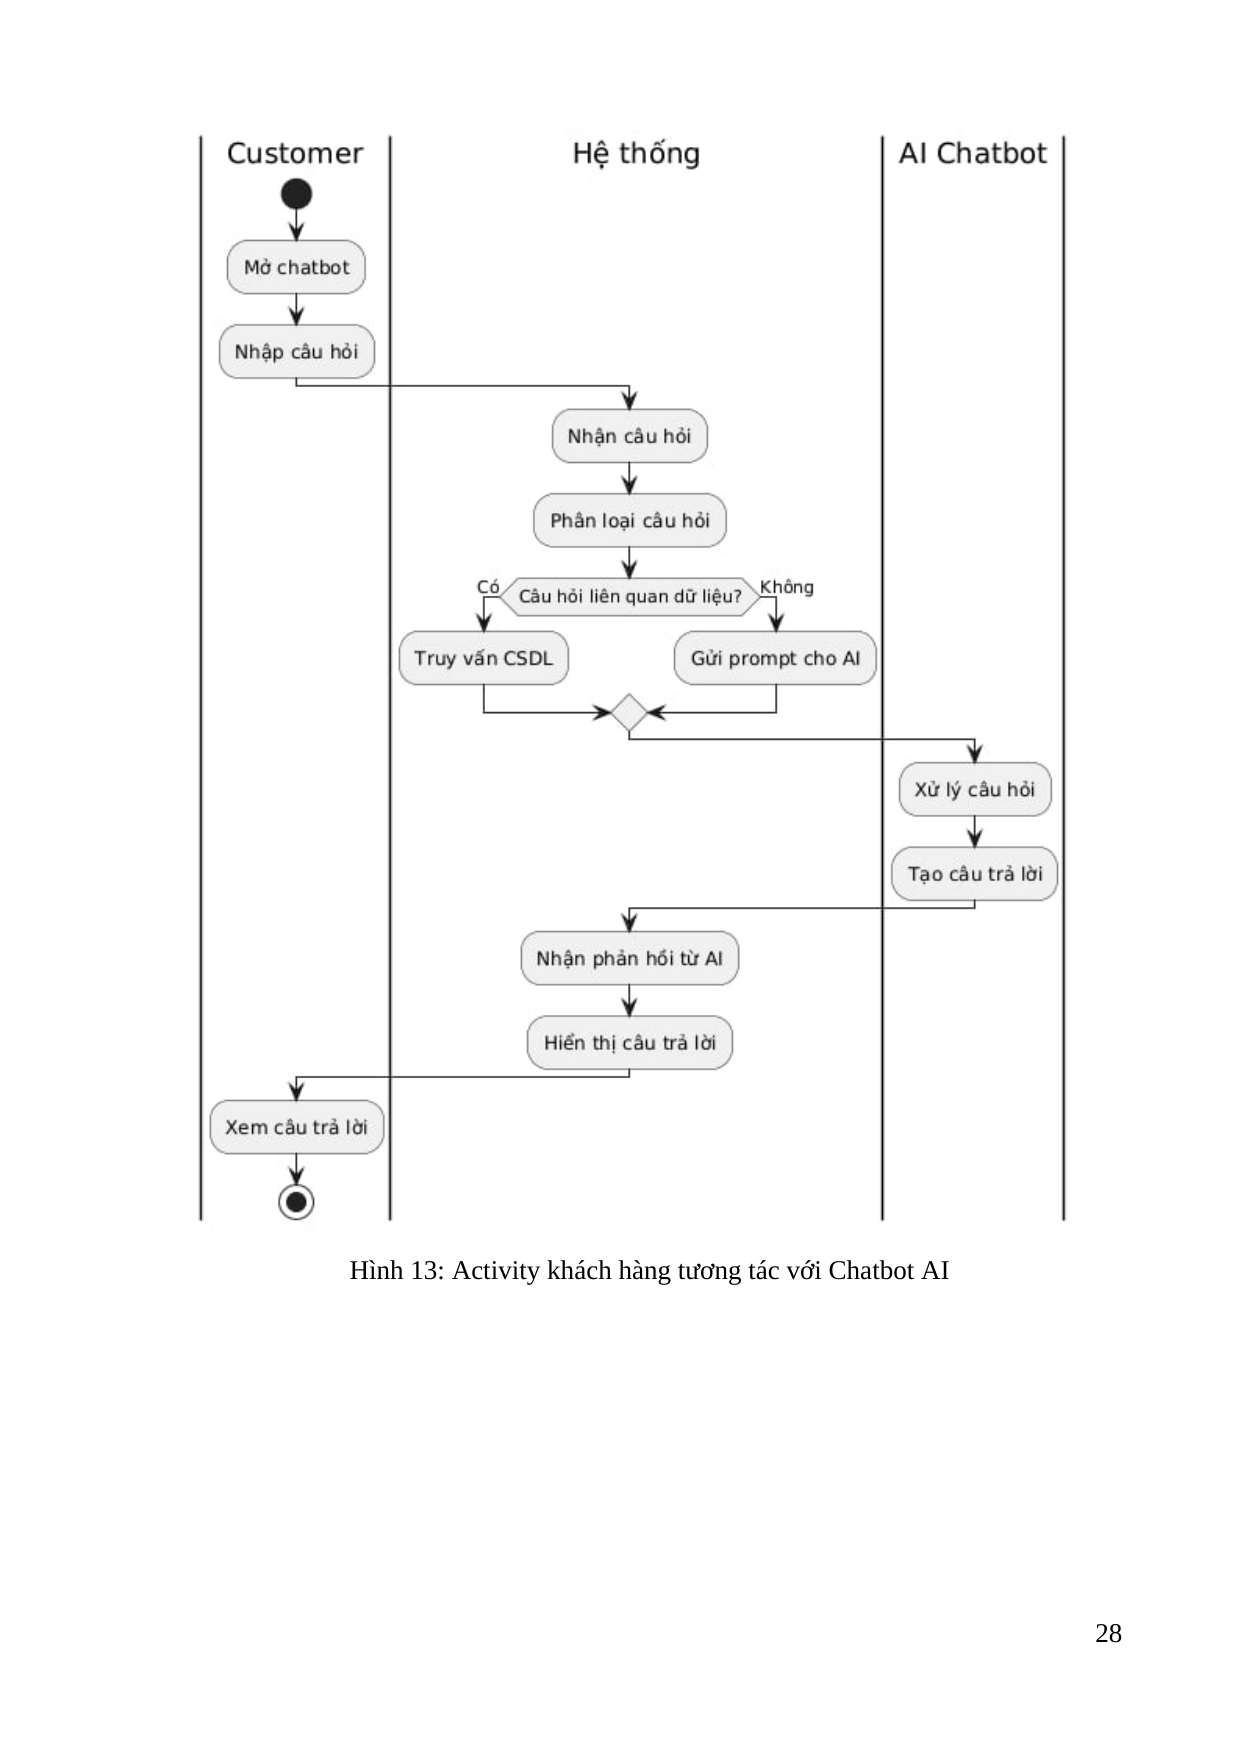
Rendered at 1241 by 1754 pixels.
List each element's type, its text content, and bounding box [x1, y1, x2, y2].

text Hình 13: Activity khách hàng tương tác với Chatbot AI [177, 1254, 1122, 1286]
picture [177, 118, 1093, 1236]
